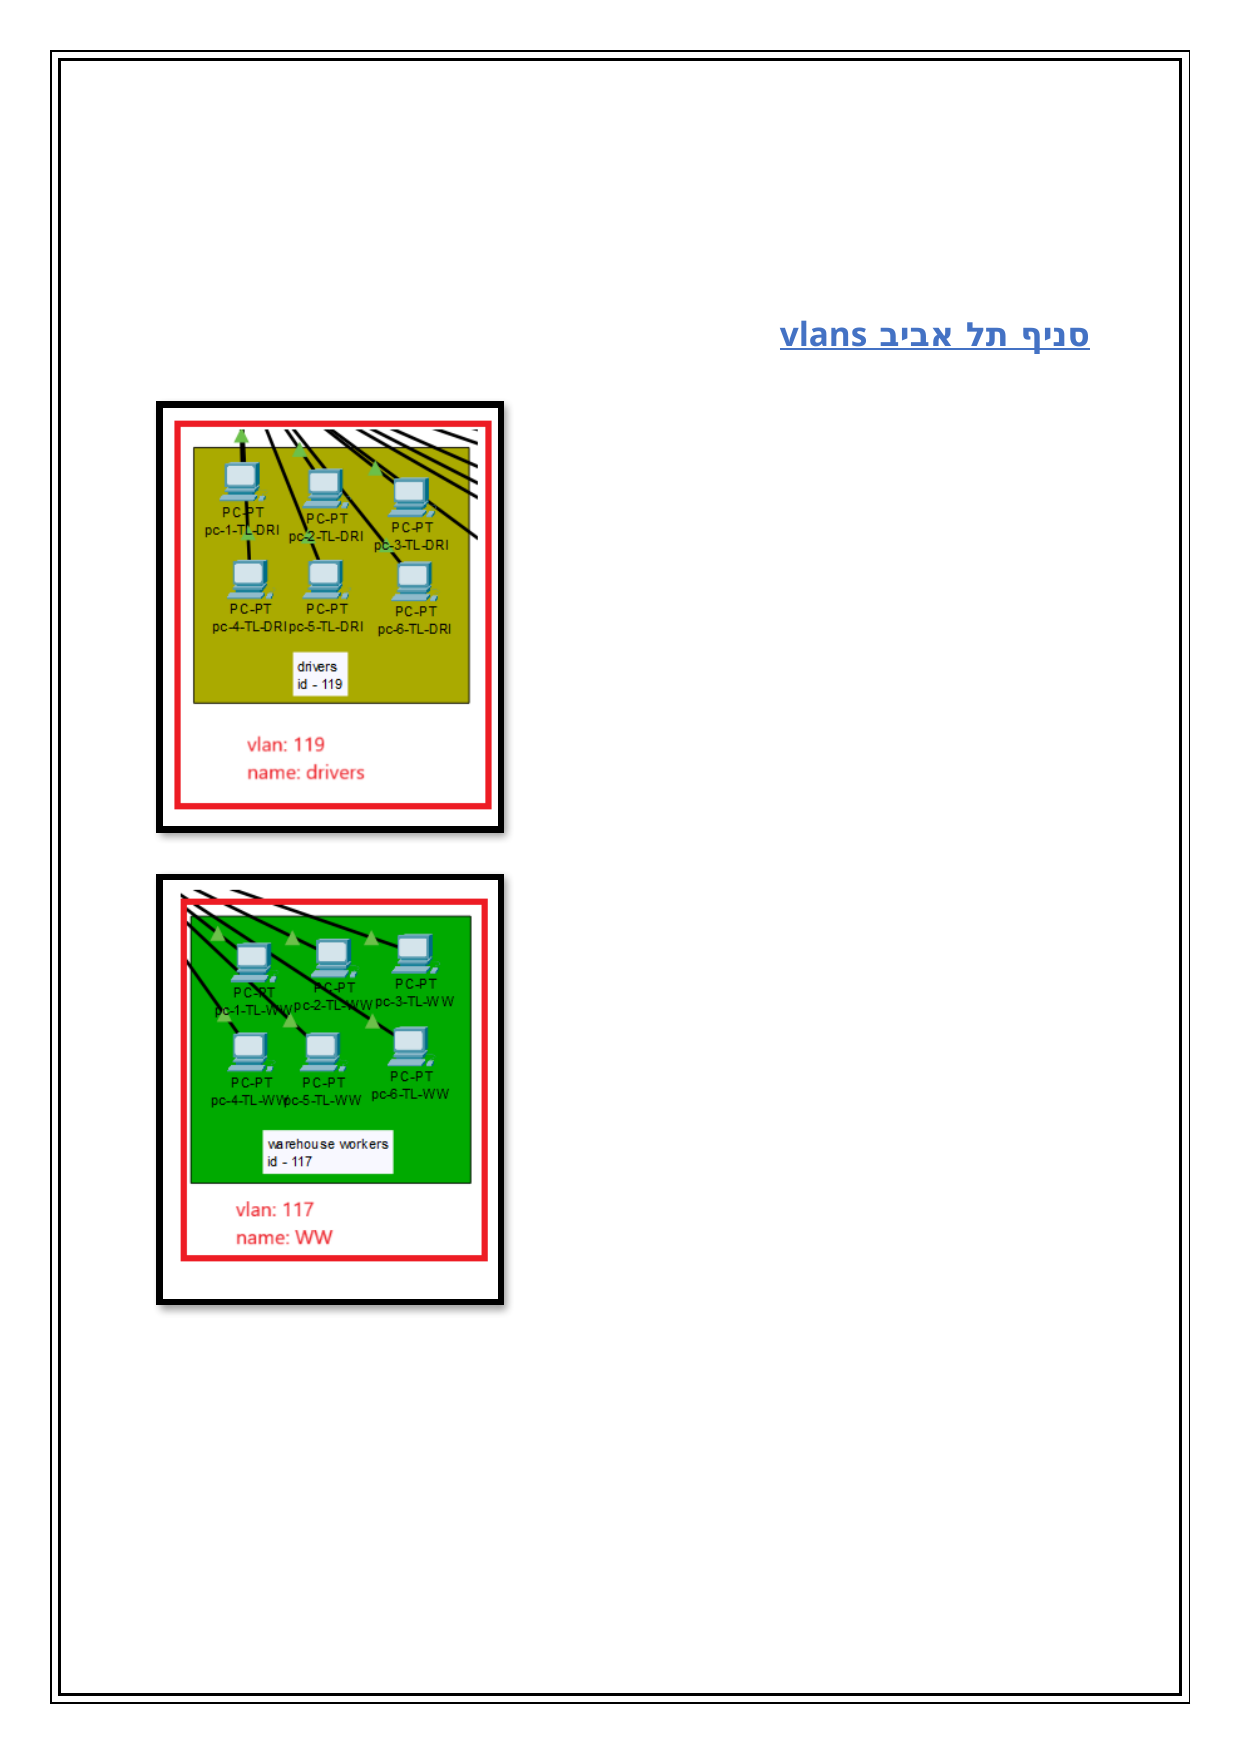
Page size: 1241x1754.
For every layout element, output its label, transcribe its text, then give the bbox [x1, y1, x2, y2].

picture [163, 408, 498, 826]
subtitle סניף תל אביב vlans [150, 310, 1090, 356]
picture [163, 880, 498, 1299]
